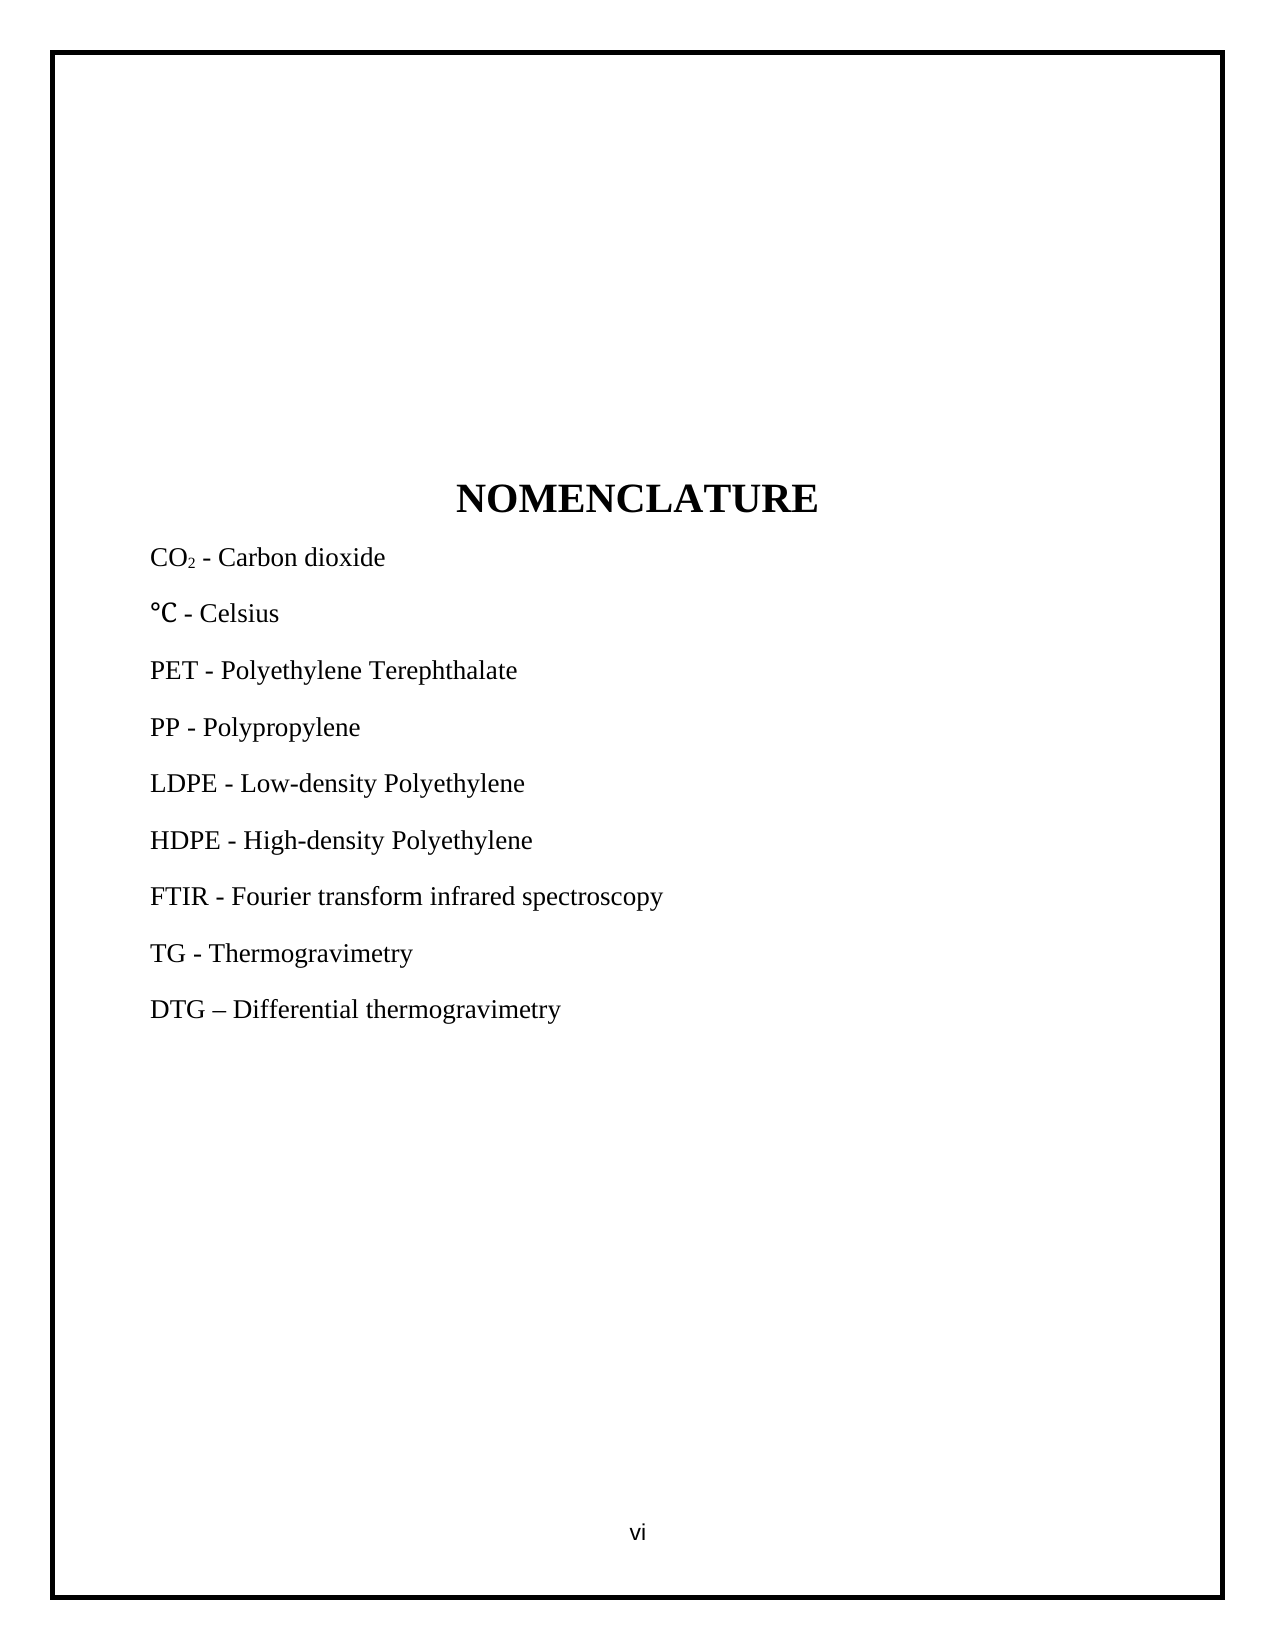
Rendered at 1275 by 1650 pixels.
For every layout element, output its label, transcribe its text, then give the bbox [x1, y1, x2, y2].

text FTIR - Fourier transform infrared spectroscopy [150, 880, 1125, 912]
subtitle NOMENCLATURE [150, 473, 1125, 521]
text PP - Polypropylene [150, 711, 1125, 742]
text PET - Polyethylene Terephthalate [150, 654, 1125, 685]
text HDPE - High-density Polyethylene [150, 824, 1125, 855]
text TG - Thermogravimetry [150, 937, 1125, 968]
text DTG – Differential thermogravimetry [150, 993, 1125, 1025]
text ℃ - Celsius [150, 598, 1125, 629]
text LDPE - Low-density Polyethylene [150, 767, 1125, 798]
text CO2 - Carbon dioxide [150, 541, 1125, 572]
